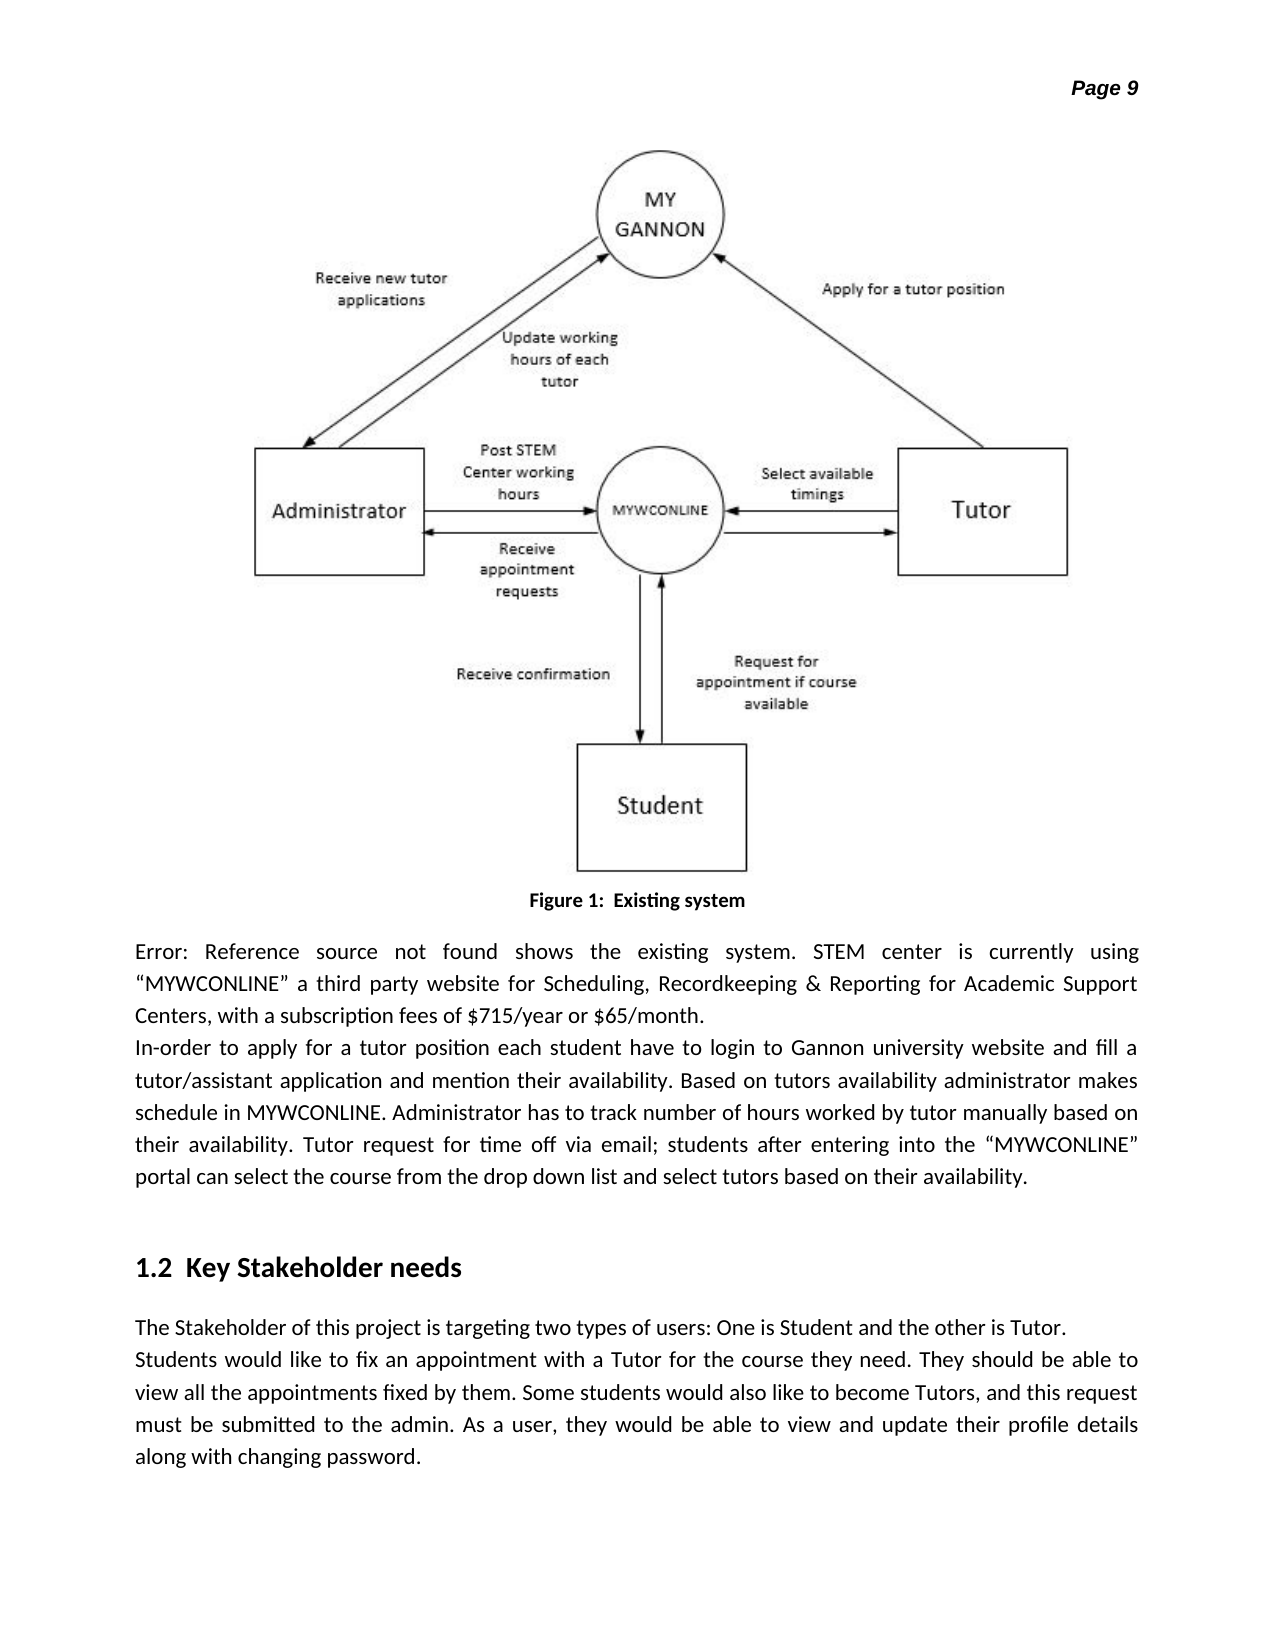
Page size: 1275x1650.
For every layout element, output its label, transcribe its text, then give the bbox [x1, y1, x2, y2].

text In-order to apply for a tutor position each student have to login to Gannon university website and fill a tutor/assistant application and mention their availability. Based on tutors availability administrator makes schedule in MYWCONLINE. Administrator has to track number of hours worked by tutor manually based on their availability. Tutor request for time off via email; students after entering into the “MYWCONLINE” portal can select the course from the drop down list and select tutors based on their availability. [135, 1033, 1140, 1190]
picture [253, 150, 1073, 883]
text The Stakeholder of this project is targeting two types of users: One is Student and the other is Tutor. [135, 1313, 1140, 1341]
subtitle Key Stakeholder needs [135, 1249, 1140, 1284]
text Students would like to fix an appointment with a Tutor for the course they need. They should be able to view all the appointments fixed by them. Some students would also like to become Tutors, and this request must be submitted to the admin. As a user, they would be able to view and update their profile details along with changing password. [135, 1346, 1140, 1470]
